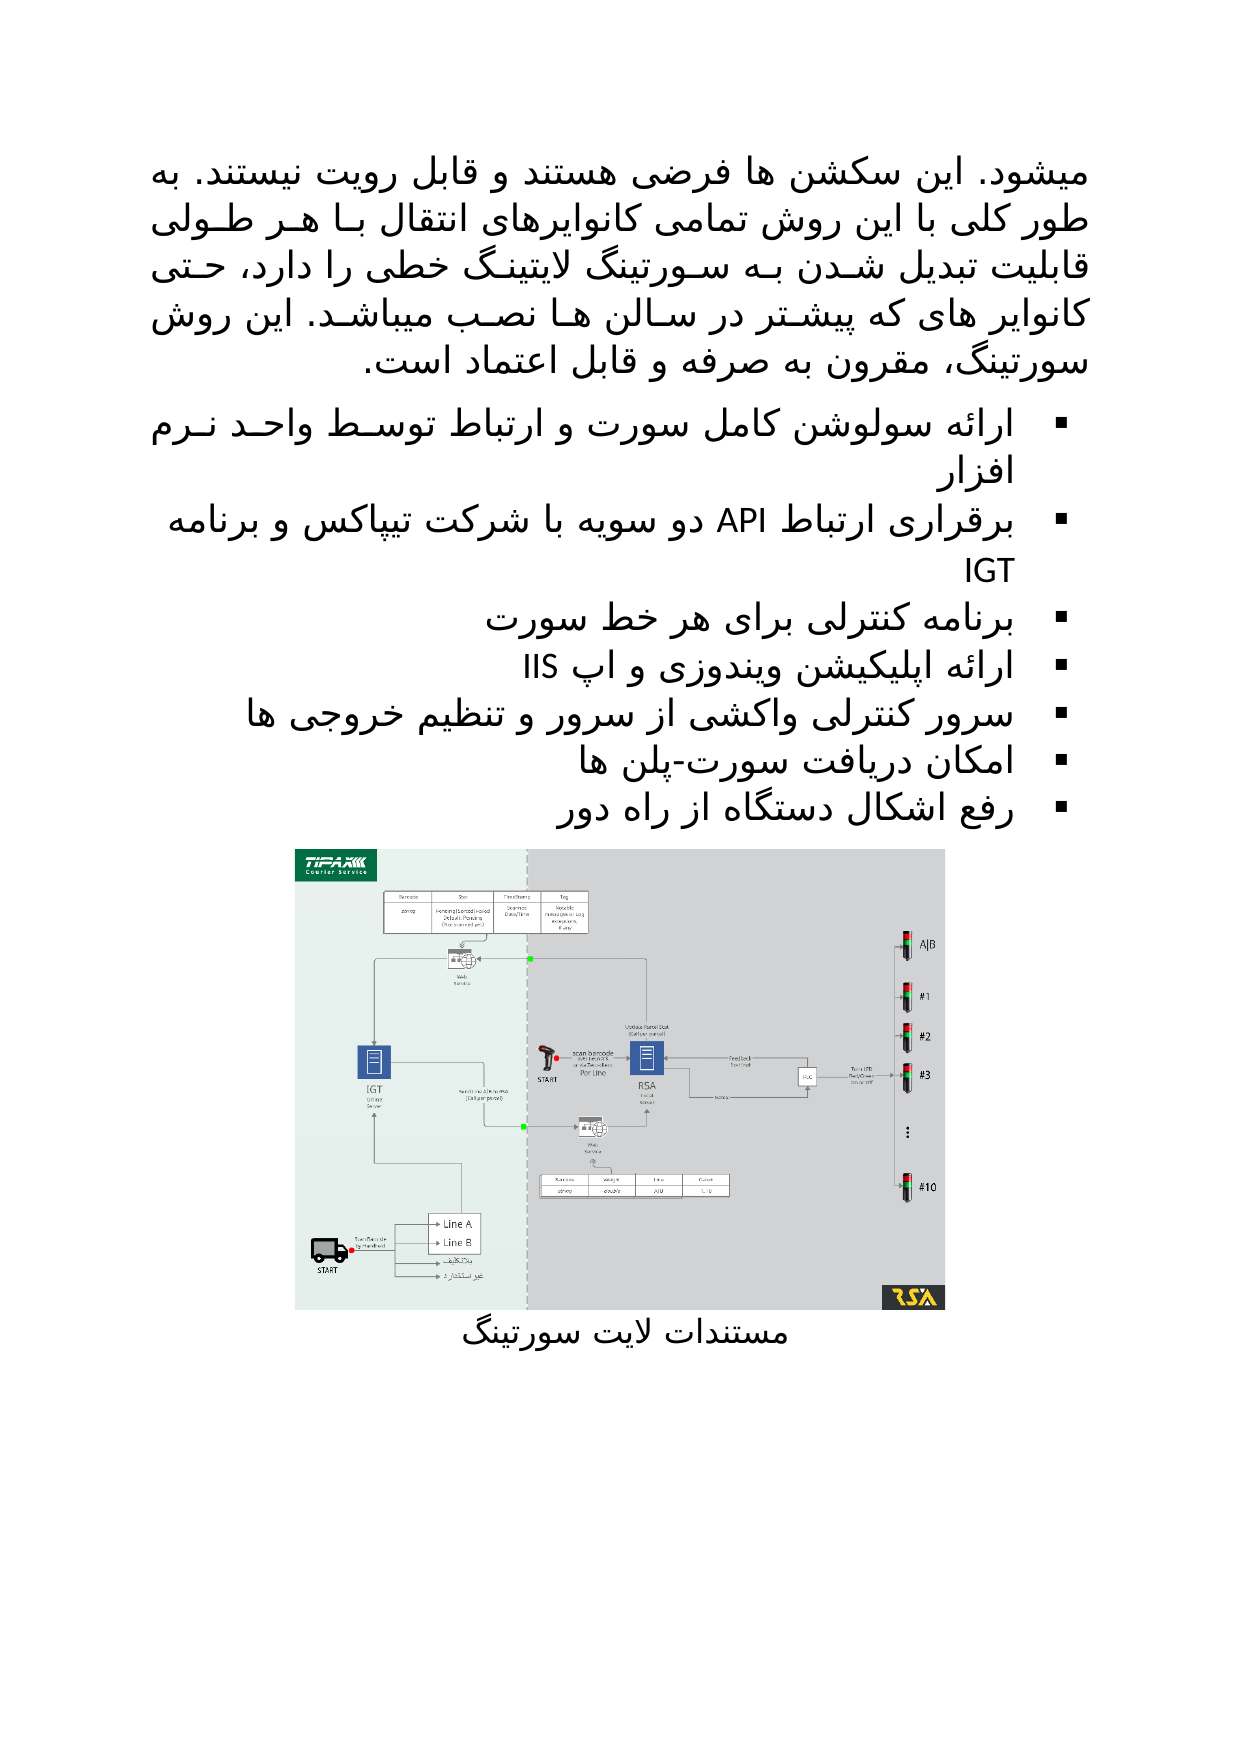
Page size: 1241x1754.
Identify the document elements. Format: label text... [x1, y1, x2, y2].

list برقراری ارتباط API دو سویه با شرکت تیپاکس و برنامه IGT [150, 496, 1053, 592]
list برنامه کنترلی برای هر خط سورت [150, 595, 1053, 639]
list ارائه اپلیکیشن ویندوزی و اپ IIS [150, 642, 1053, 688]
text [150, 150, 1090, 382]
list ارائه سولوشن کامل سورت و ارتباط توسط واحد نرم افزار [150, 402, 1053, 493]
list امکان دریافت سورت-پلن ها [150, 739, 1053, 782]
list رفع اشکال دستگاه از راه دور [150, 786, 1053, 829]
list سرور کنترلی واکشی از سرور و تنظیم خروجی ها [150, 692, 1053, 735]
picture [294, 849, 946, 1310]
